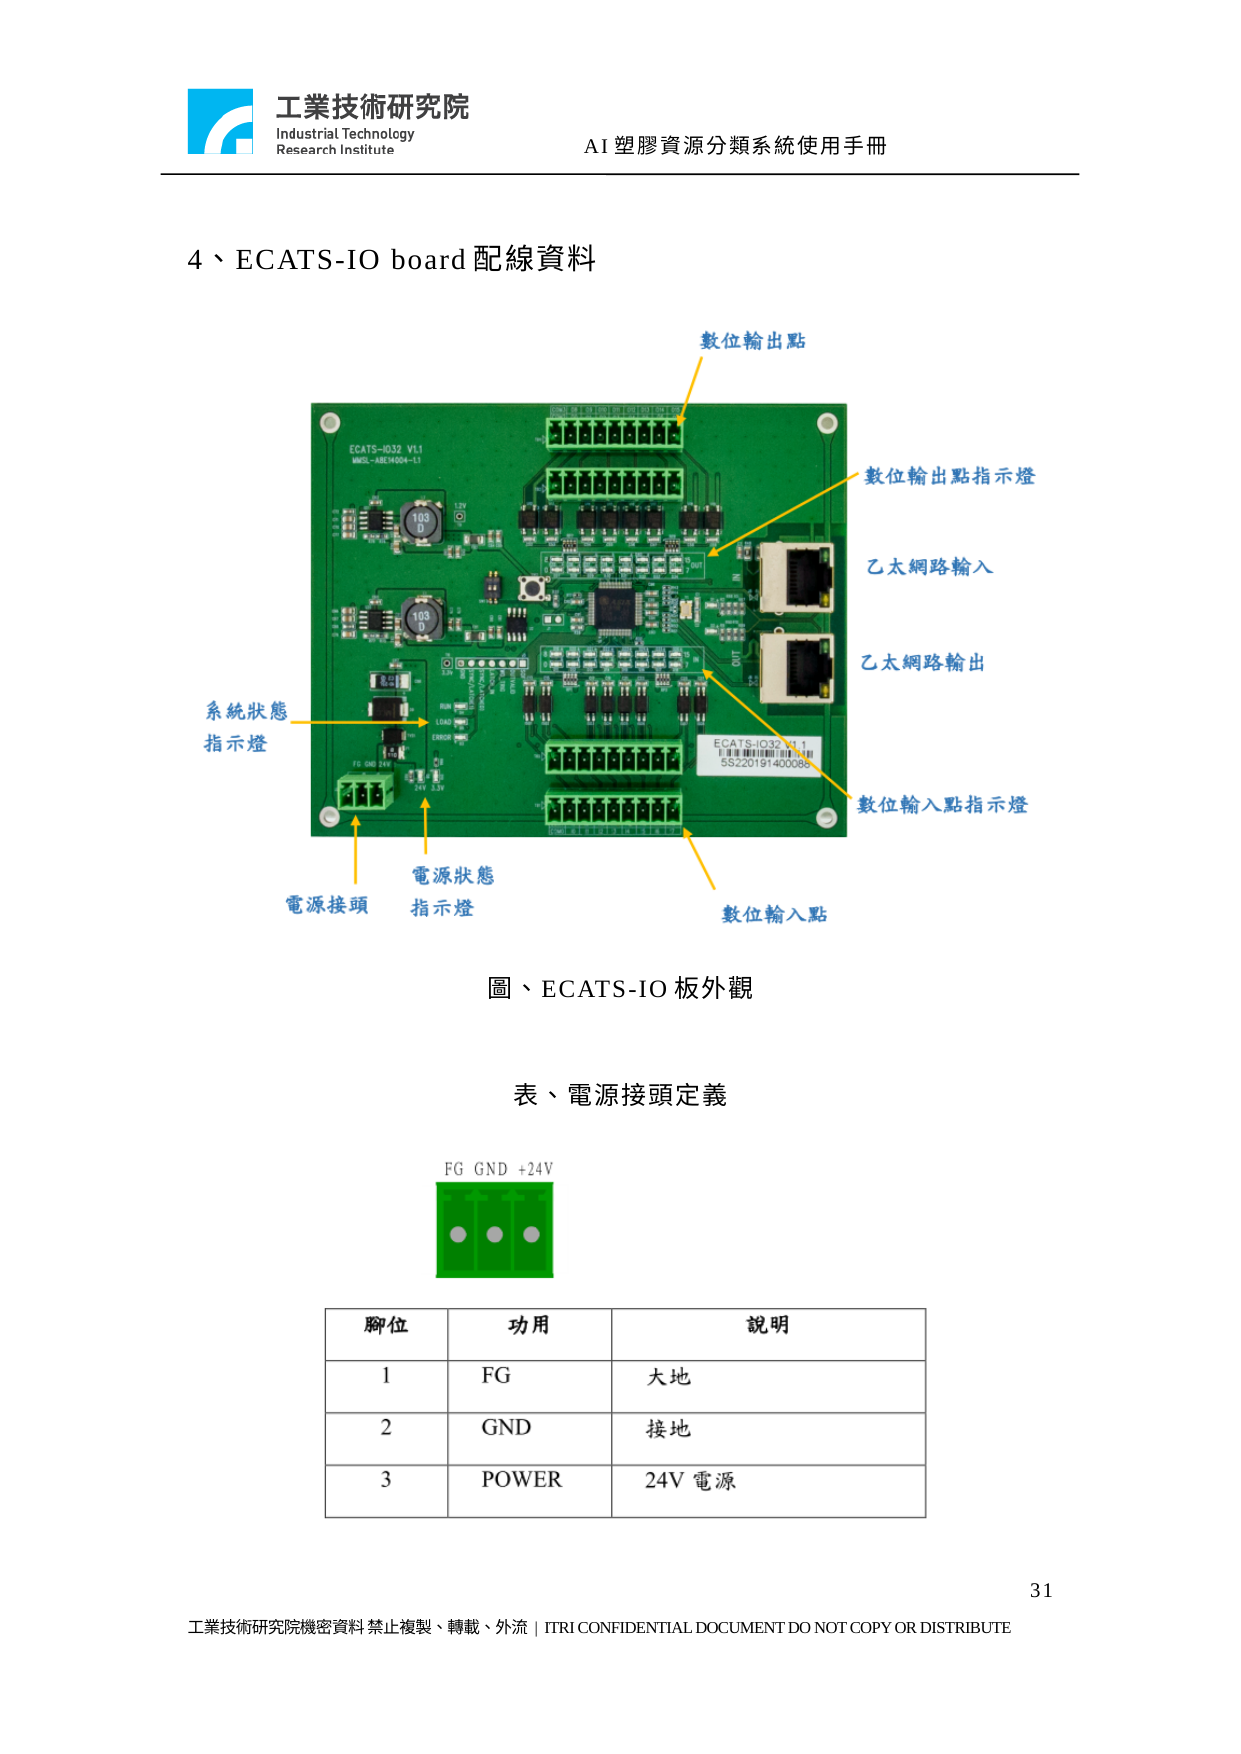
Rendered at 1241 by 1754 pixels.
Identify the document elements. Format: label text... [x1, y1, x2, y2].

text 表、電源接頭定義 [187, 1075, 1053, 1113]
text 圖、ECATS-IO板外觀 [187, 968, 1053, 1005]
picture [187, 323, 1053, 945]
picture [296, 1143, 945, 1531]
text 4、ECATS-IO board配線資料 [187, 219, 1053, 294]
picture [205, 88, 469, 154]
